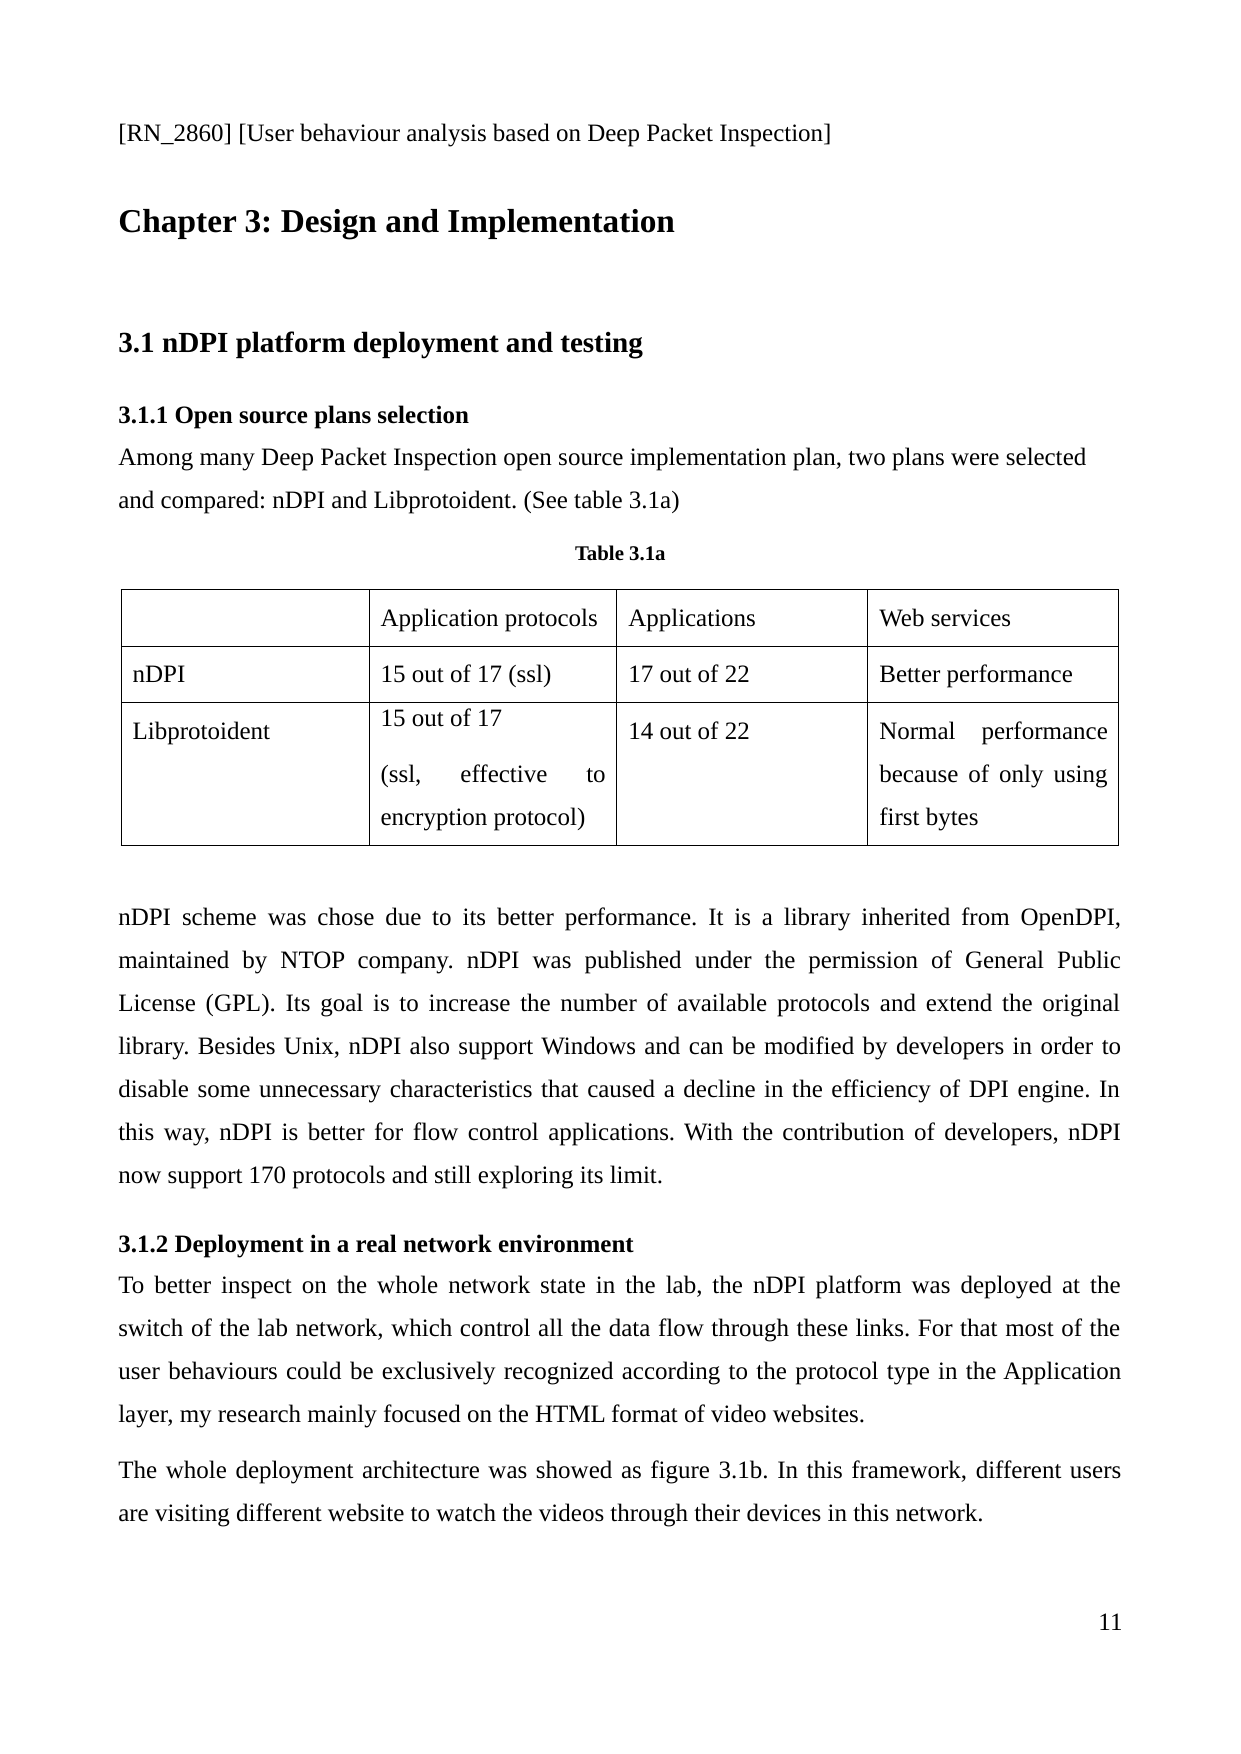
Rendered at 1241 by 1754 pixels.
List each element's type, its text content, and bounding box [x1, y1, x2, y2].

subtitle nDPI platform deployment and testing [118, 325, 1122, 359]
table_header Web services [868, 590, 1118, 646]
table_header [122, 590, 369, 646]
text Among many Deep Packet Inspection open source implementation plan, two plans were selected and compared: nDPI and Libprotoident. (See table 3.1a) [118, 442, 1122, 514]
table_cell 14 out of 22 [617, 703, 867, 845]
subtitle Open source plans selection [118, 401, 1122, 429]
table_header Applications [617, 590, 867, 646]
table_cell 15 out of 17 (ssl) [370, 647, 616, 702]
subtitle Deployment in a real network environment [118, 1229, 1122, 1257]
text The whole deployment architecture was showed as figure 3.1b. In this framework, different users are visiting different website to watch the videos through their devices in this network. [118, 1455, 1122, 1527]
table_cell nDPI [122, 647, 369, 702]
subtitle Design and Implementation [118, 202, 1122, 240]
text Table 3.1a [118, 541, 1122, 565]
table_cell Better performance [868, 647, 1118, 702]
text nDPI scheme was chose due to its better performance. It is a library inherited from OpenDPI, maintained by NTOP company. nDPI was published under the permission of General Public License (GPL). Its goal is to increase the number of available protocols and extend the original library. Besides Unix, nDPI also support Windows and can be modified by developers in order to disable some unnecessary characteristics that caused a decline in the efficiency of DPI engine. In this way, nDPI is better for flow control applications. With the contribution of developers, nDPI now support 170 protocols and still exploring its limit. [118, 902, 1122, 1189]
table_cell 17 out of 22 [617, 647, 867, 702]
table_cell Normal performance because of only using first bytes [868, 703, 1118, 845]
text To better inspect on the whole network state in the lab, the nDPI platform was deployed at the switch of the lab network, which control all the data flow through these links. For that most of the user behaviours could be exclusively recognized according to the protocol type in the Application layer, my research mainly focused on the HTML format of video websites. [118, 1270, 1122, 1428]
table_cell 15 out of 17 (ssl, effective to encryption protocol) [370, 703, 616, 845]
table_cell Libprotoident [122, 703, 369, 845]
table_header Application protocols [370, 590, 616, 646]
